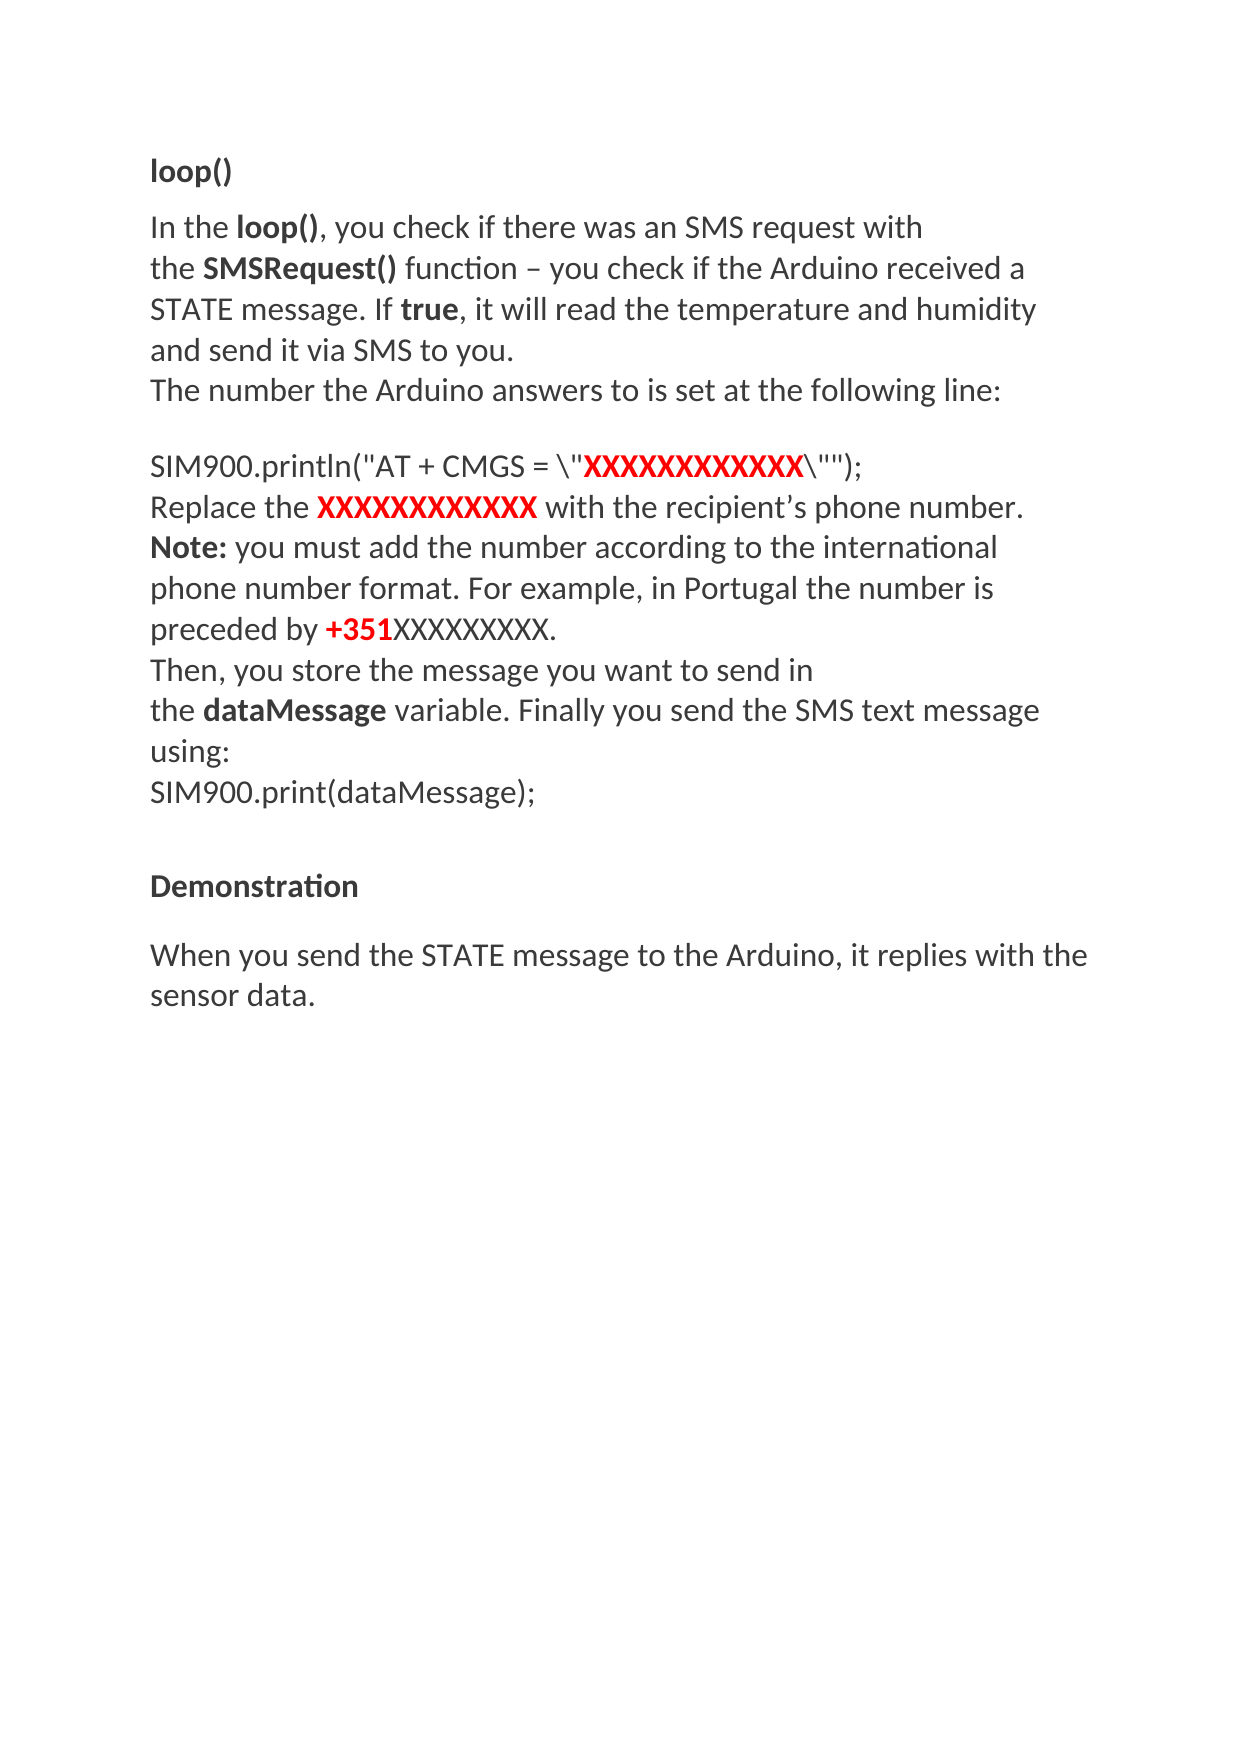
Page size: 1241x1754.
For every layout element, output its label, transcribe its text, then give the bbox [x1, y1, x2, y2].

subtitle Demonstration [150, 865, 1090, 905]
text Then, you store the message you want to send in the dataMessage variable. Finally you send the SMS text message using: [150, 649, 1090, 771]
subtitle loop() [150, 150, 1090, 191]
text The number the Arduino answers to is set at the following line: [150, 369, 1090, 410]
text In the loop(), you check if there was an SMS request with the SMSRequest() function – you check if the Arduino received a STATE message. If true, it will read the temperature and humidity and send it via SMS to you. [150, 206, 1090, 369]
text Note: you must add the number according to the international phone number format. For example, in Portugal the number is preceded by +351XXXXXXXXX. [150, 526, 1090, 649]
text SIM900.print(dataMessage); [150, 771, 1090, 812]
text Replace the XXXXXXXXXXXX with the recipient’s phone number. [150, 486, 1090, 526]
text When you send the STATE message to the Arduino, it replies with the sensor data. [150, 933, 1090, 1015]
text SIM900.println("AT + CMGS = \"XXXXXXXXXXXX\""); [150, 445, 1090, 486]
